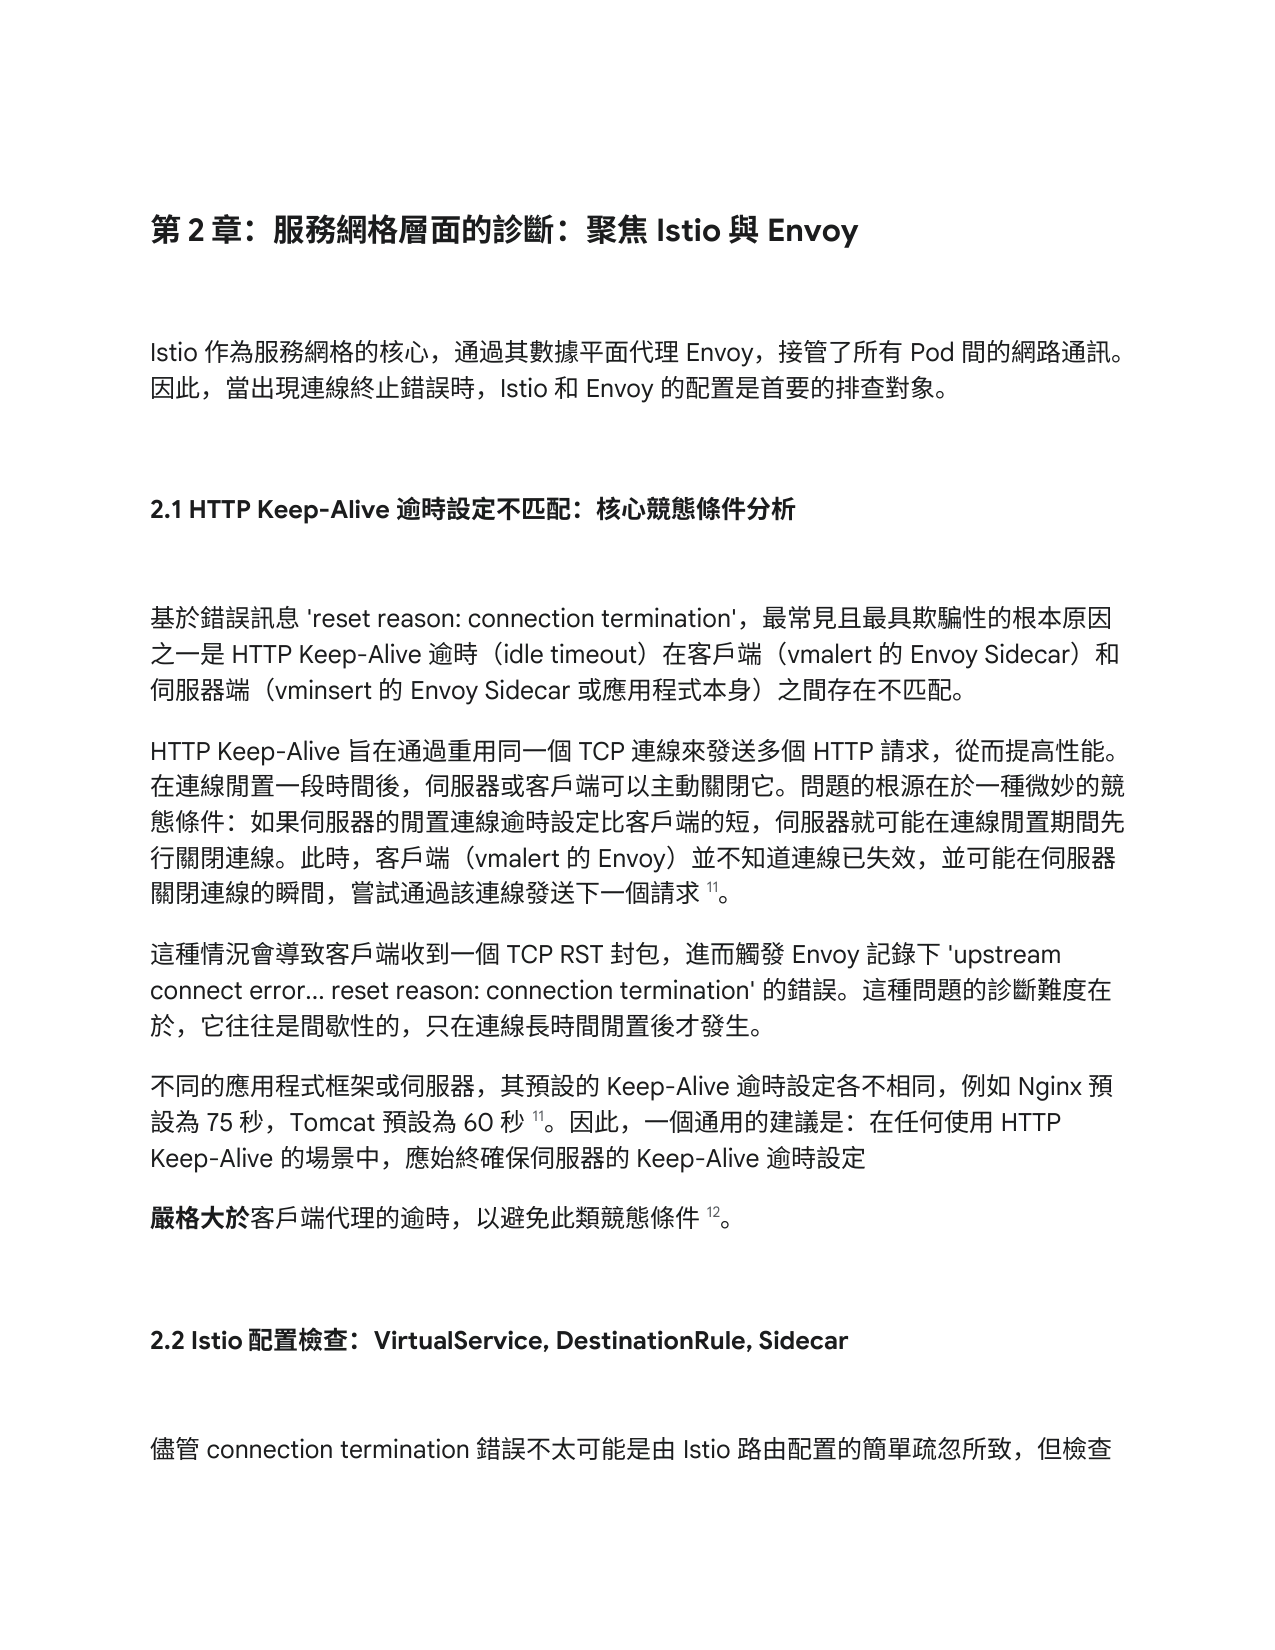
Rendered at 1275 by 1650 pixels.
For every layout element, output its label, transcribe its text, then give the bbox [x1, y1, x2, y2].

text Istio 作為服務網格的核心，通過其數據平面代理 Envoy，接管了所有 Pod 間的網路通訊。因此，當出現連線終止錯誤時，Istio 和 Envoy 的配置是首要的排查對象。 [150, 337, 1125, 404]
text 基於錯誤訊息 'reset reason: connection termination'，最常見且最具欺騙性的根本原因之一是 HTTP Keep-Alive 逾時（idle timeout）在客戶端（vmalert 的 Envoy Sidecar）和伺服器端（vminsert 的 Envoy Sidecar 或應用程式本身）之間存在不匹配。 [150, 603, 1125, 706]
text 不同的應用程式框架或伺服器，其預設的 Keep-Alive 逾時設定各不相同，例如 Nginx 預設為 75 秒，Tomcat 預設為 60 秒 11。因此，一個通用的建議是：在任何使用 HTTP Keep-Alive 的場景中，應始終確保伺服器的 Keep-Alive 逾時設定 [150, 1072, 1125, 1174]
subtitle 第2章：服務網格層面的診斷：聚焦 Istio 與 Envoy [150, 211, 1125, 250]
text HTTP Keep-Alive 旨在通過重用同一個 TCP 連線來發送多個 HTTP 請求，從而提高性能。在連線閒置一段時間後，伺服器或客戶端可以主動關閉它。問題的根源在於一種微妙的競態條件：如果伺服器的閒置連線逾時設定比客戶端的短，伺服器就可能在連線閒置期間先行關閉連線。此時，客戶端（vmalert 的 Envoy）並不知道連線已失效，並可能在伺服器關閉連線的瞬間，嘗試通過該連線發送下一個請求 11。 [150, 736, 1125, 910]
subtitle 2.1 HTTP Keep-Alive 逾時設定不匹配：核心競態條件分析 [150, 494, 1125, 526]
text 這種情況會導致客戶端收到一個 TCP RST 封包，進而觸發 Envoy 記錄下 'upstream connect error... reset reason: connection termination' 的錯誤。這種問題的診斷難度在於，它往往是間歇性的，只在連線長時間閒置後才發生。 [150, 939, 1125, 1042]
text 嚴格大於客戶端代理的逾時，以避免此類競態條件 12。 [150, 1204, 1125, 1235]
subtitle 2.2 Istio 配置檢查：VirtualService, DestinationRule, Sidecar [150, 1325, 1125, 1357]
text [150, 1434, 1125, 1466]
